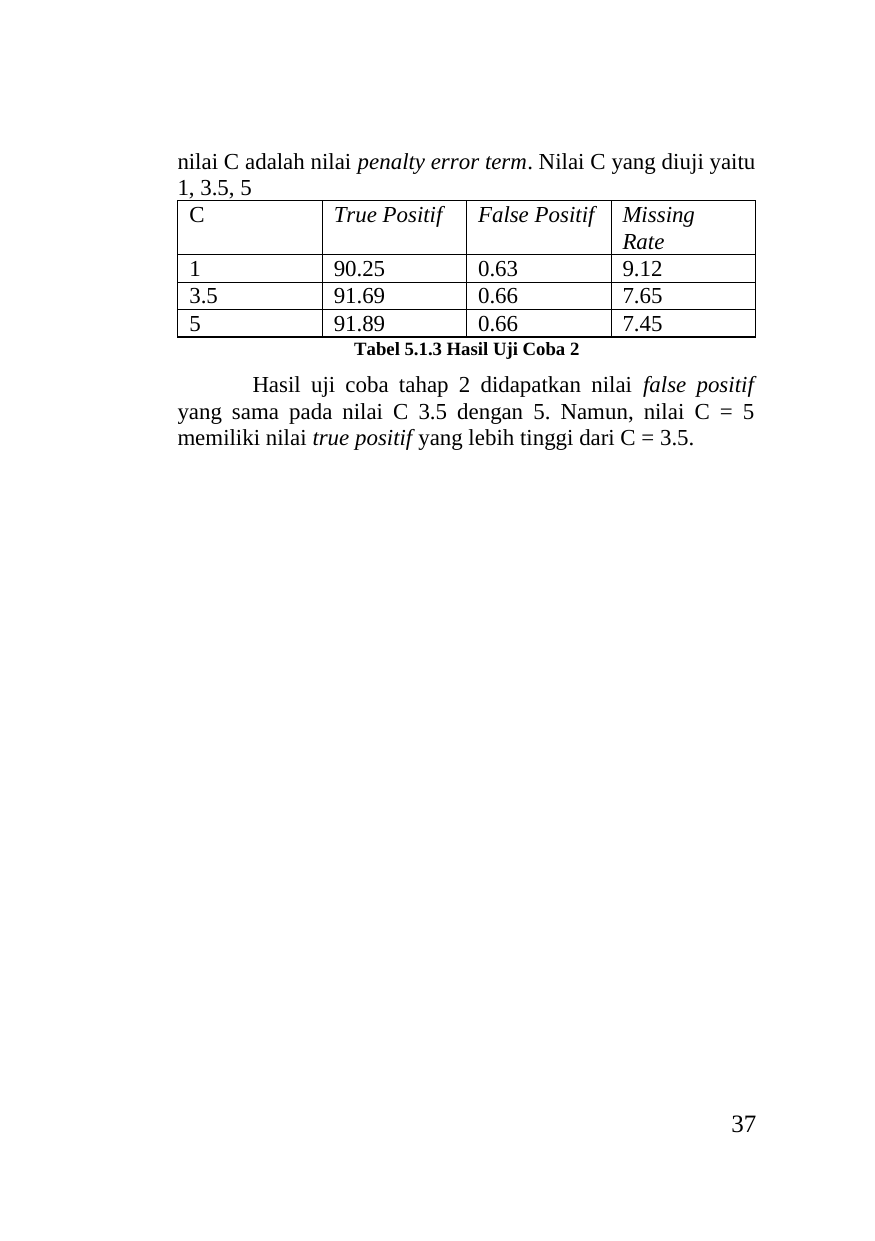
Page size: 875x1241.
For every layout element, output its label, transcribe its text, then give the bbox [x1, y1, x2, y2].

table_header Missing Rate [612, 201, 755, 254]
table_header C [178, 201, 322, 254]
table_cell 7.65 [612, 283, 755, 309]
table_cell 7.45 [612, 310, 755, 336]
table_header False Positif [467, 201, 611, 254]
table_cell 5 [178, 310, 322, 336]
table_cell 91.69 [323, 283, 466, 309]
table_cell 91.89 [323, 310, 466, 336]
table_header True Positif [323, 201, 466, 254]
table_cell 1 [178, 255, 322, 282]
table_cell 0.66 [467, 283, 611, 309]
table_cell 0.66 [467, 310, 611, 336]
table_cell 90.25 [323, 255, 466, 282]
table_cell 0.63 [467, 255, 611, 282]
table_cell 9.12 [612, 255, 755, 282]
text Hasil uji coba tahap 2 didapatkan nilai false positif yang sama pada nilai C 3.5 dengan 5. Namun, nilai C = 5 memiliki nilai true positif yang lebih tinggi dari C = 3.5. [177, 371, 756, 451]
table_cell 3.5 [178, 283, 322, 309]
